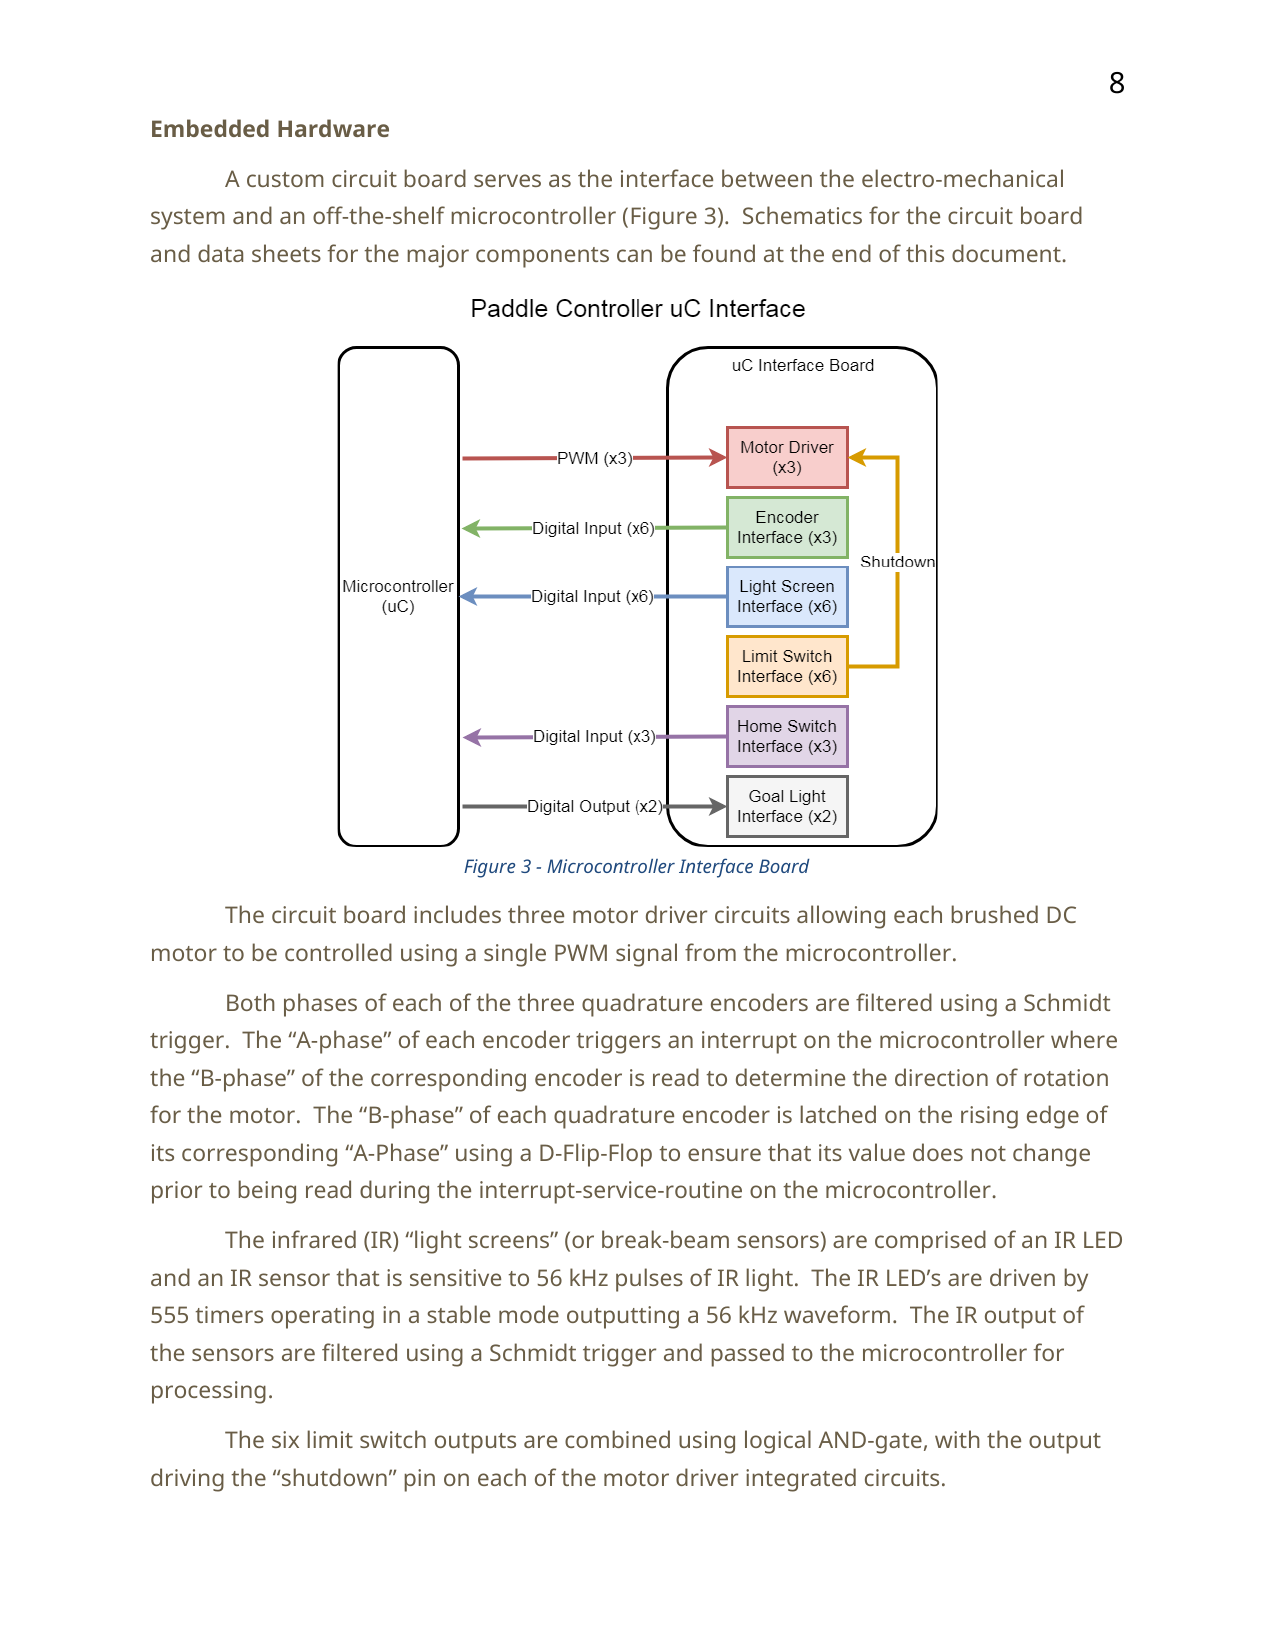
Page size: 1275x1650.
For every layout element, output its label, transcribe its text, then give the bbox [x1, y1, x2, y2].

picture [337, 287, 938, 847]
text Both phases of each of the three quadrature encoders are filtered using a Schmidt trigger. The “A-phase” of each encoder triggers an interrupt on the microcontroller where the “B-phase” of the corresponding encoder is read to determine the direction of rotation for the motor. The “B-phase” of each quadrature encoder is latched on the rising edge of its corresponding “A-Phase” using a D-Flip-Flop to ensure that its value does not change prior to being read during the interrupt-service-routine on the microcontroller. [150, 987, 1125, 1206]
text Figure 3 - Microcontroller Interface Board [150, 853, 1125, 878]
text The circuit board includes three motor driver circuits allowing each brushed DC motor to be controlled using a single PWM signal from the microcontroller. [150, 899, 1125, 968]
text A custom circuit board serves as the interface between the electro-mechanical system and an off-the-shelf microcontroller (Figure 3). Schematics for the circuit board and data sheets for the major components can be found at the end of this document. [150, 162, 1125, 269]
text The six limit switch outputs are combined using logical AND-gate, with the output driving the “shutdown” pin on each of the motor driver integrated circuits. [150, 1424, 1125, 1493]
text The infrared (IR) “light screens” (or break-beam sensors) are comprised of an IR LED and an IR sensor that is sensitive to 56 kHz pulses of IR light. The IR LED’s are driven by 555 timers operating in a stable mode outputting a 56 kHz waveform. The IR output of the sensors are filtered using a Schmidt trigger and passed to the microcontroller for processing. [150, 1224, 1125, 1406]
text Embedded Hardware [150, 112, 1125, 144]
